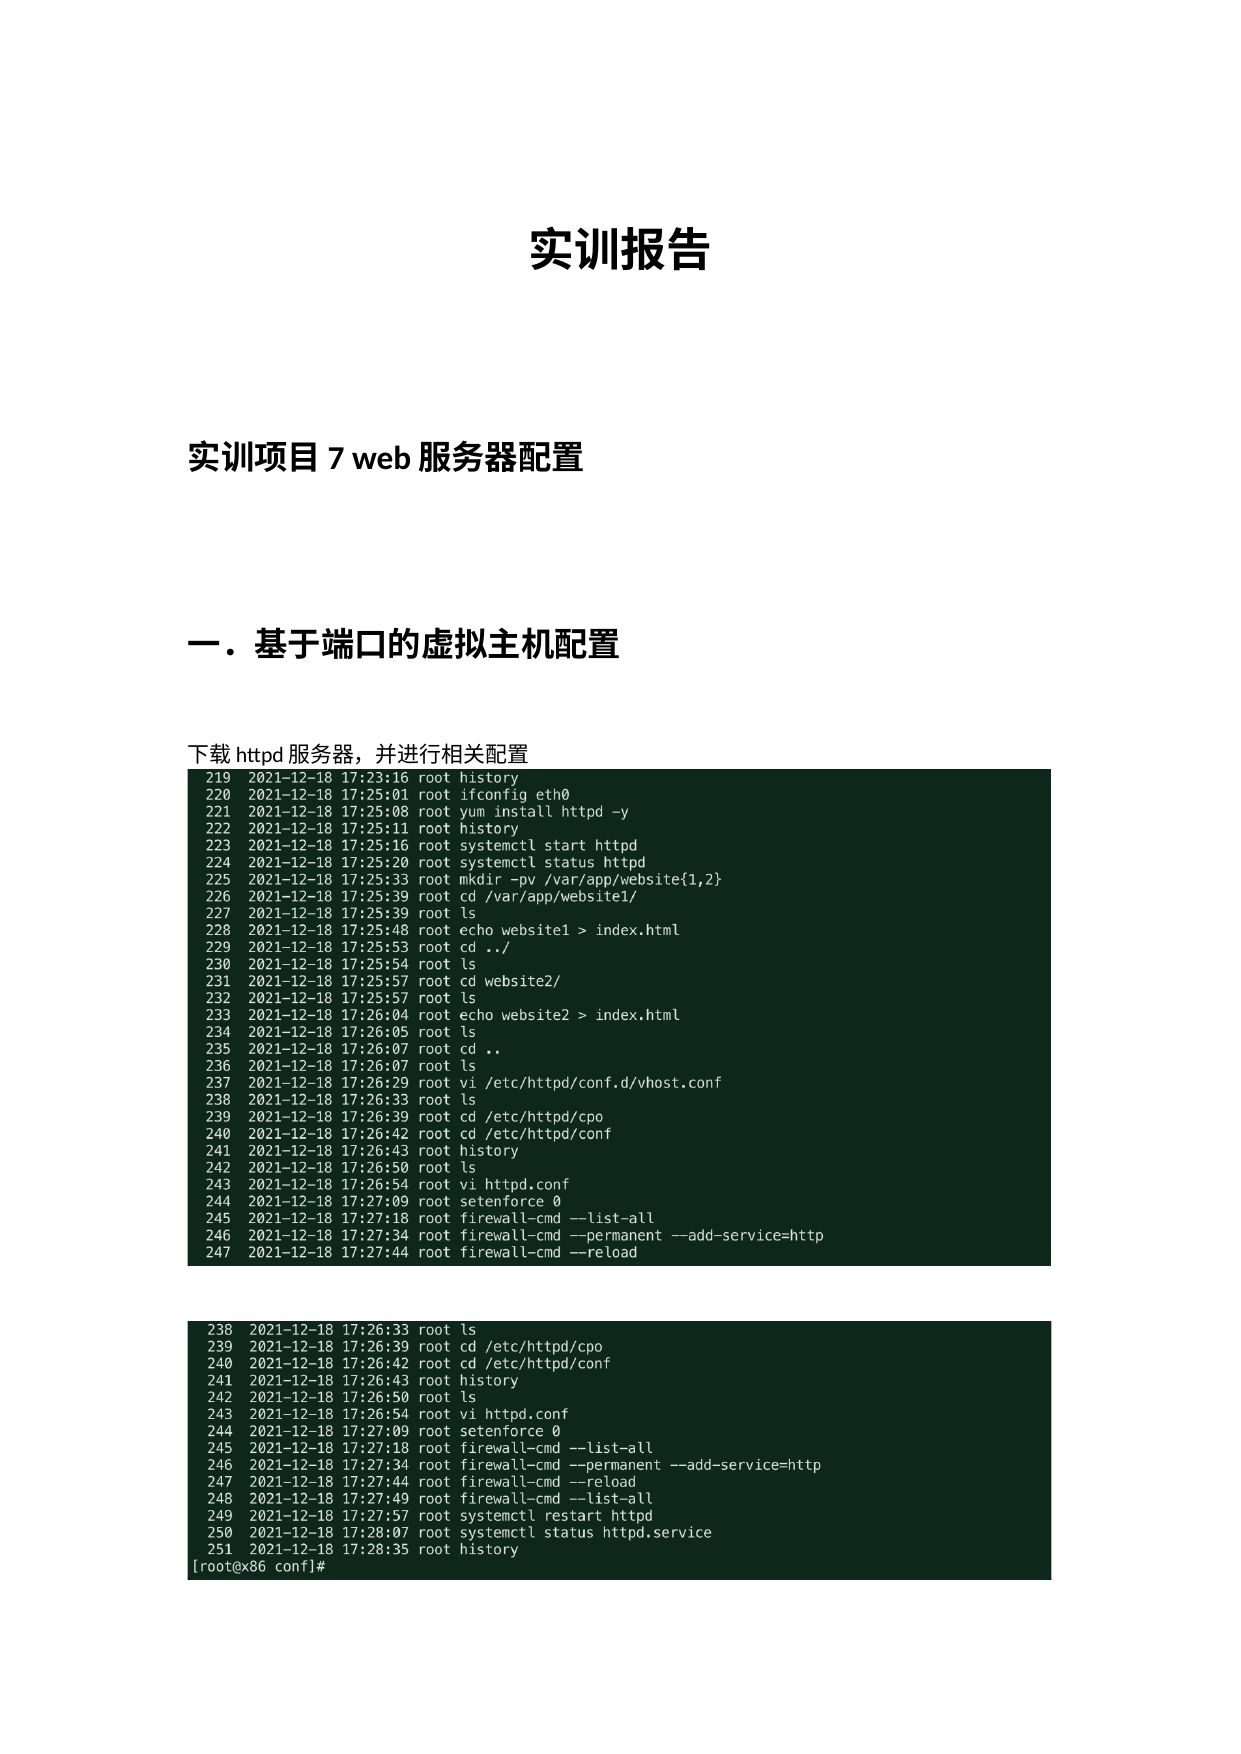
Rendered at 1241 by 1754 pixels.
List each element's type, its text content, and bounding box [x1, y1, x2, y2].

subtitle 实训报告 [187, 197, 1053, 295]
picture [187, 769, 1051, 1266]
subtitle 实训项目7 web服务器配置 [187, 423, 1053, 488]
text 下载httpd服务器，并进行相关配置 [187, 737, 1053, 769]
picture [187, 1321, 1052, 1580]
subtitle 一．基于端口的虚拟主机配置 [187, 609, 1053, 674]
